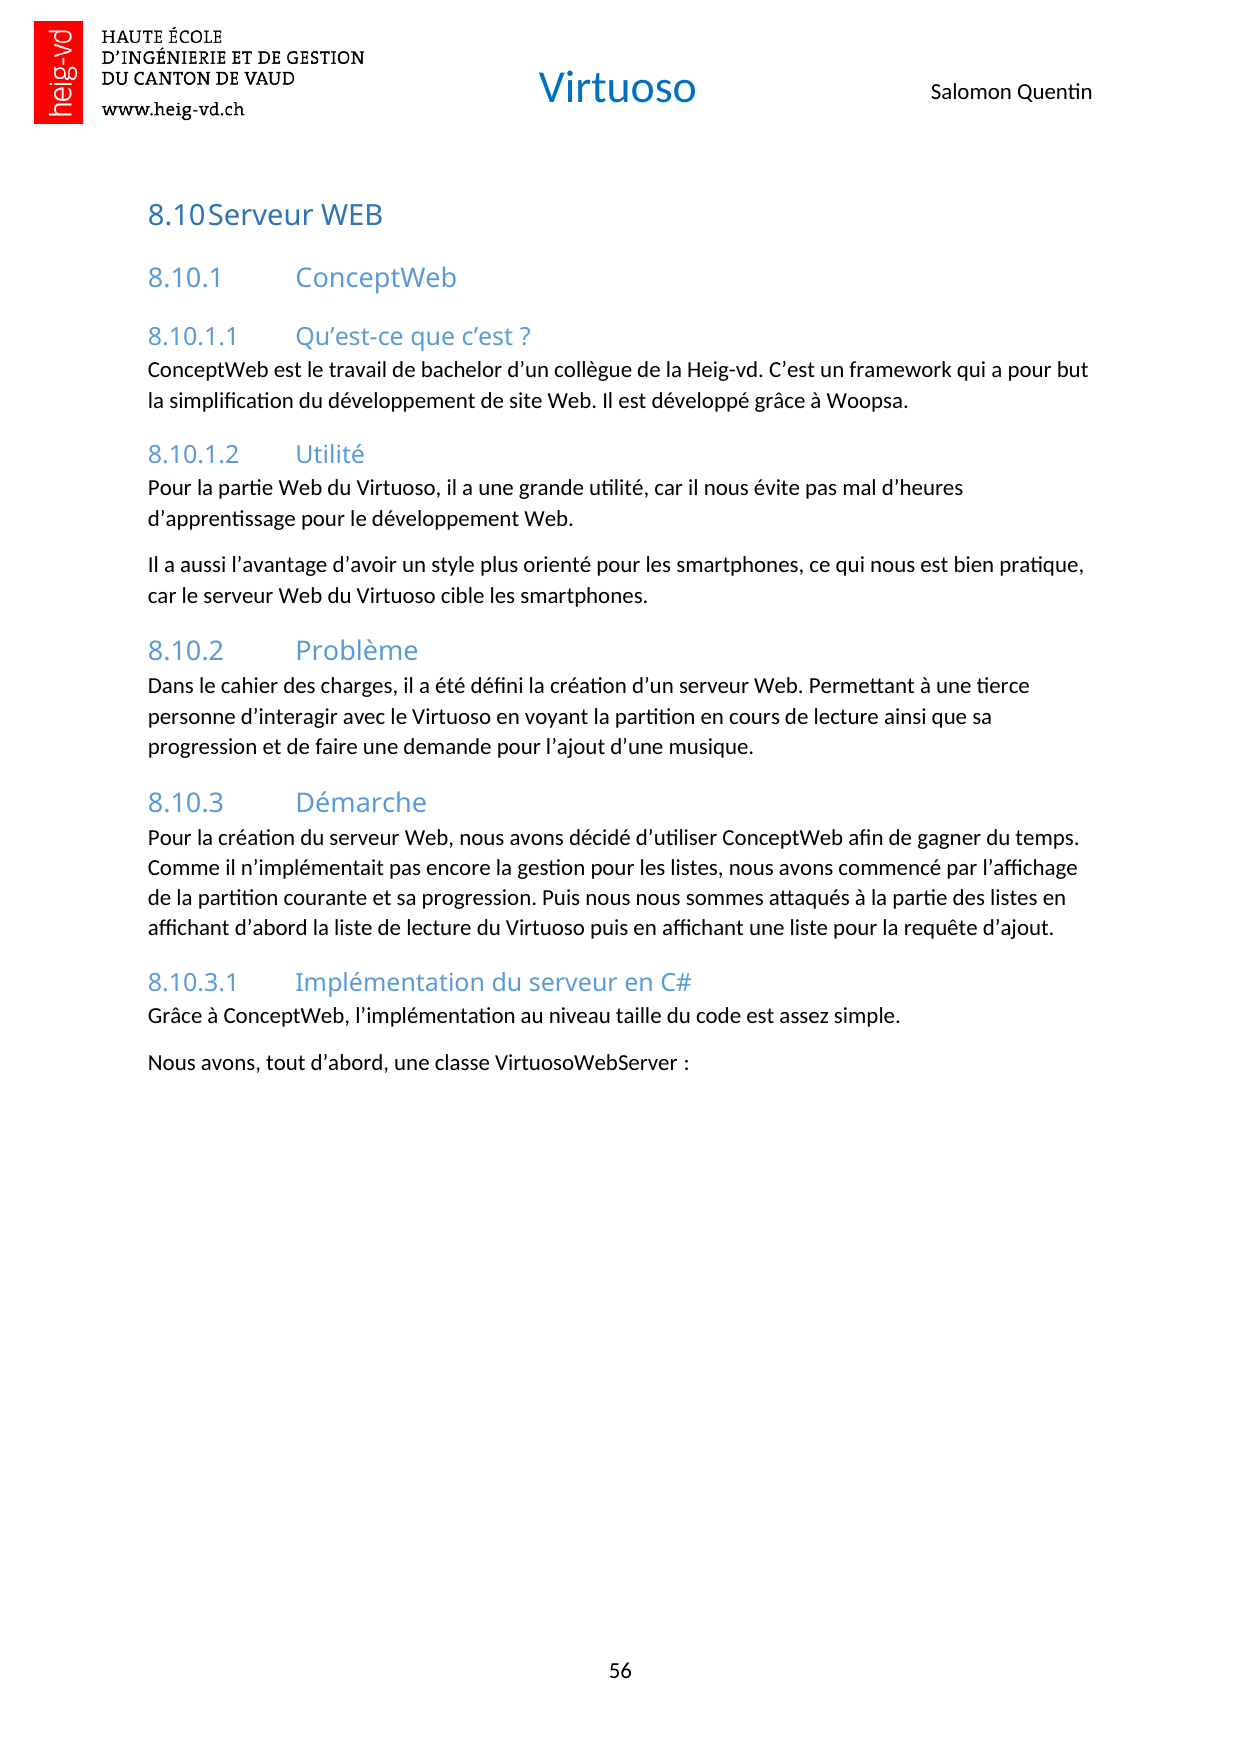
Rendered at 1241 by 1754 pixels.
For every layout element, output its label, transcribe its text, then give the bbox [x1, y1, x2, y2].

subtitle Problème [148, 632, 1093, 669]
text Dans le cahier des charges, il a été défini la création d’un serveur Web. Permettant à une tierce personne d’interagir avec le Virtuoso en voyant la partition en cours de lecture ainsi que sa progression et de faire une demande pour l’ajout d’une musique. [148, 672, 1093, 760]
subtitle Démarche [148, 783, 1093, 820]
subtitle Implémentation du serveur en C# [148, 964, 1093, 999]
subtitle Serveur WEB [148, 194, 1093, 234]
text Pour la création du serveur Web, nous avons décidé d’utiliser ConceptWeb afin de gagner du temps. Comme il n’implémentait pas encore la gestion pour les listes, nous avons commencé par l’affichage de la partition courante et sa progression. Puis nous nous sommes attaqués à la partie des listes en affichant d’abord la liste de lecture du Virtuoso puis en affichant une liste pour la requête d’ajout. [148, 823, 1093, 942]
text ConceptWeb est le travail de bachelor d’un collègue de la Heig-vd. C’est un framework qui a pour but la simplification du développement de site Web. Il est développé grâce à Woopsa. [148, 356, 1093, 414]
picture [33, 21, 364, 124]
text Grâce à ConceptWeb, l’implémentation au niveau taille du code est assez simple. [148, 1001, 1093, 1029]
subtitle Utilité [148, 437, 1093, 471]
text Nous avons, tout d’abord, une classe VirtuosoWebServer : [148, 1048, 1093, 1076]
text Il a aussi l’avantage d’avoir un style plus orienté pour les smartphones, ce qui nous est bien pratique, car le serveur Web du Virtuoso cible les smartphones. [148, 551, 1093, 609]
subtitle Qu’est-ce que c’est ? [148, 319, 1093, 353]
text Pour la partie Web du Virtuoso, il a une grande utilité, car il nous évite pas mal d’heures d’apprentissage pour le développement Web. [148, 473, 1093, 532]
subtitle ConceptWeb [148, 258, 1093, 295]
